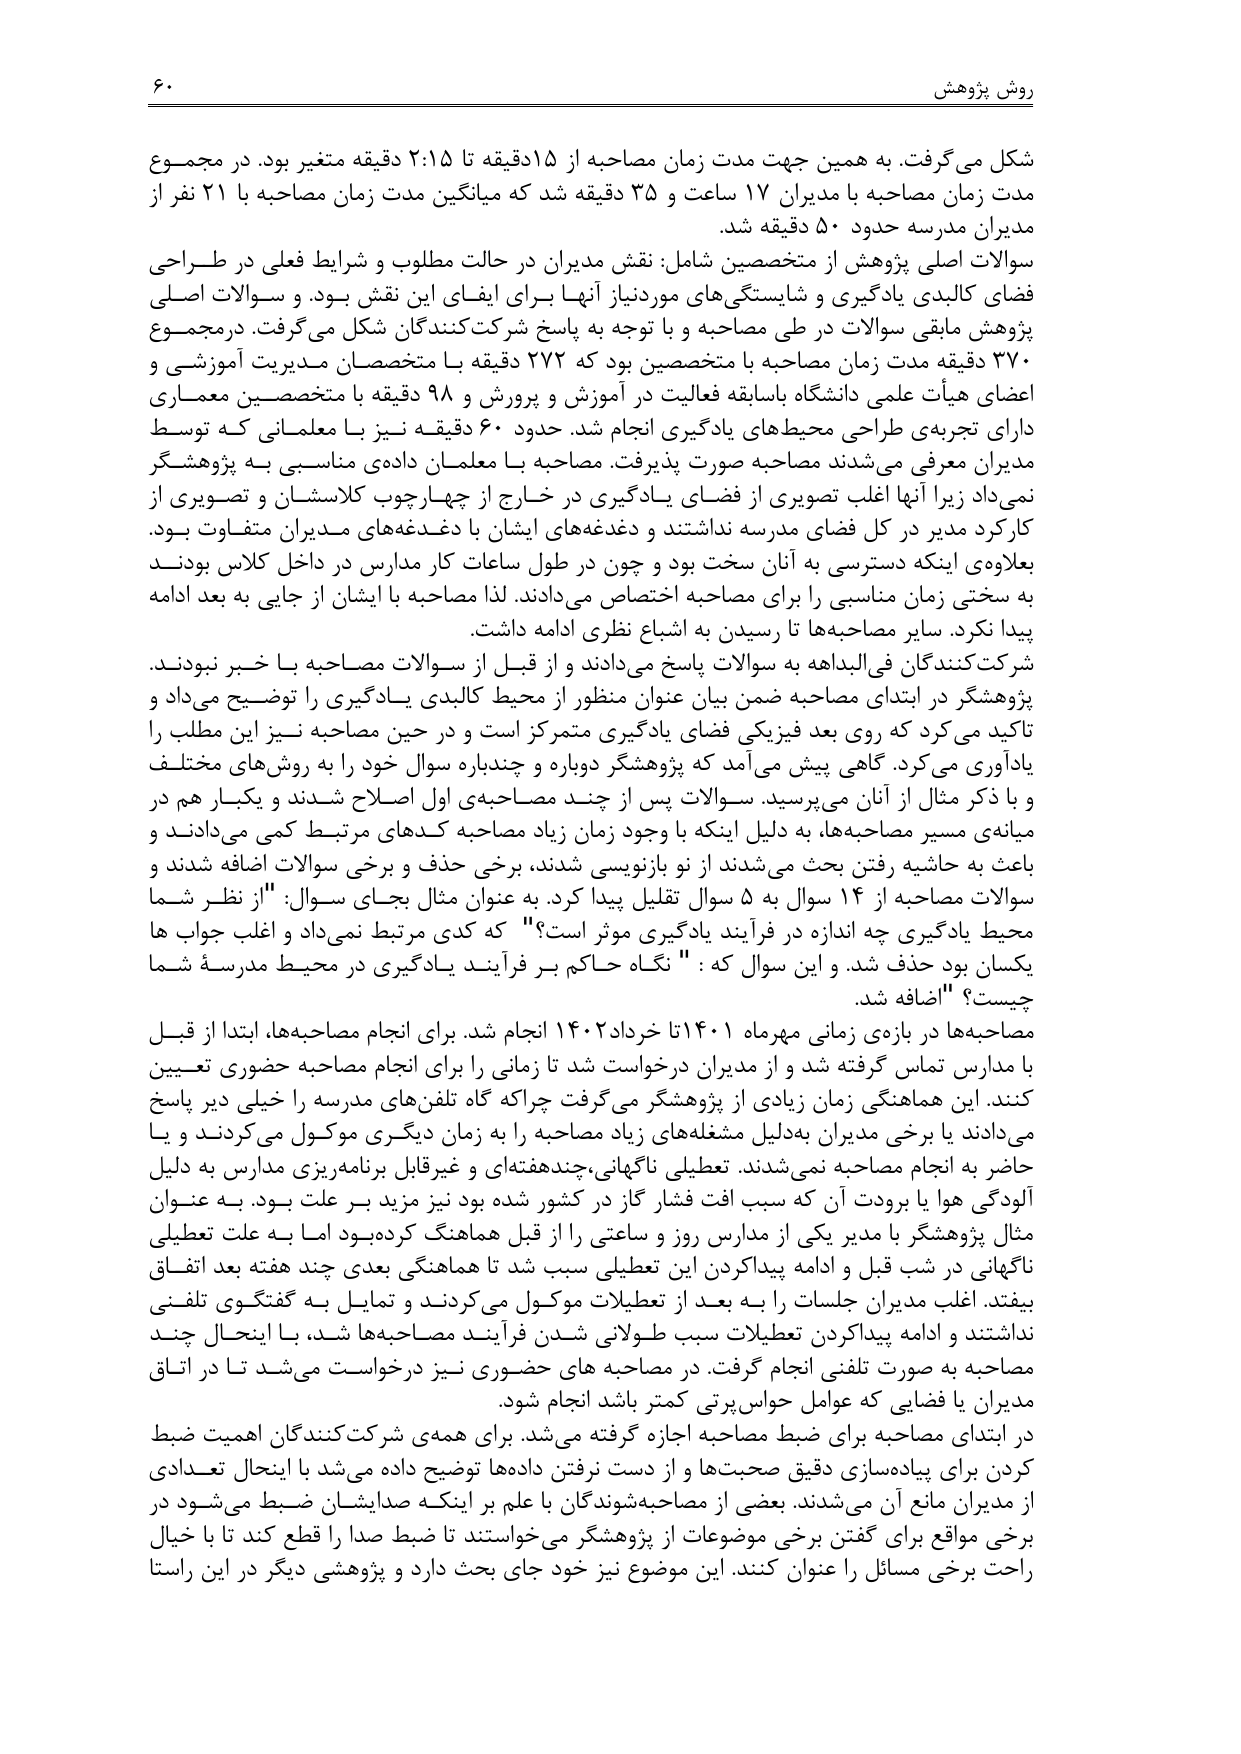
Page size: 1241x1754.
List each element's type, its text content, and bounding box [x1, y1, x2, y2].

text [148, 148, 1033, 244]
text سوالات اصلی پژوهش از متخصصین شامل: نقش مدیران در حالت مطلوب و شرایط فعلی در طراحی فضای کالبدی یادگیری و شایستگی‌های موردنیاز آنها برای ایفای این نقش بود. و سوالات اصلی پژوهش مابقی سوالات در طی مصاحبه و با توجه به پاسخ شرکت‌کنندگان شکل می‌گرفت. درمجموع 370 دقیقه مدت زمان مصاحبه با متخصصین بود که 272 دقیقه با متخصصان مدیریت آموزشی و اعضای هیأت علمی دانشگاه باسابقه فعالیت در آموزش و پرورش و 98 دقیقه با متخصصین معماری دارای تجربه‌ی طراحی محیط‌های یادگیری انجام شد. حدود 60 دقیقه نیز با معلمانی که توسط مدیران معرفی می‌شدند مصاحبه صورت پذیرفت. مصاحبه با معلمان داده‌ی مناسبی به پژوهشگر نمی‌داد زیرا آنها اغلب تصویری از فضای یادگیری در خارج از چهارچوب کلاسشان و تصویری از کارکرد مدیر در کل فضای مدرسه نداشتند و دغدغه‌های ایشان با دغدغه‌های مدیران متفاوت بود. بعلاوه‌ی اینکه دسترسی به آنان سخت بود و چون در طول ساعات کار مدارس در داخل کلاس بودند به سختی زمان مناسبی را برای مصاحبه اختصاص می‌دادند. لذا مصاحبه با ایشان از جایی به بعد ادامه پیدا نکرد. سایر مصاحبه‌ها تا رسیدن به اشباع نظری ادامه داشت. [148, 248, 1033, 646]
text مصاحبه‌ها در بازه‌ی زمانی مهرماه 1401تا خرداد1402 انجام شد. برای انجام مصاحبه‌ها، ابتدا از قبل با مدارس تماس گرفته شد و از مدیران درخواست شد تا زمانی را برای انجام مصاحبه حضوری تعیین کنند. این هماهنگی زمان زیادی از پژوهشگر می‌گرفت چراکه گاه تلفن‌های مدرسه را خیلی دیر پاسخ می‌دادند یا برخی مدیران به‌دلیل مشغله‌های زیاد مصاحبه را به زمان دیگری موکول می‌کردند و یا حاضر به انجام مصاحبه نمی‌شدند. تعطیلی ناگهانی،چندهفته‌ای و غیرقابل برنامه‌ریزی مدارس به دلیل آلودگی هوا یا برودت آن که سبب افت فشار گاز در کشور شده بود نیز مزید بر علت بود. به عنوان مثال پژوهشگر با مدیر یکی از مدارس روز و ساعتی را از قبل هماهنگ کرده‌بود اما به علت تعطیلی ناگهانی در شب قبل و ادامه پیداکردن این تعطیلی سبب شد تا هماهنگی بعدی چند هفته بعد اتفاق بیفتد. اغلب مدیران جلسات را به بعد از تعطیلات موکول می‌کردند و تمایل به گفتگوی تلفنی نداشتند و ادامه پیداکردن تعطیلات سبب طولانی شدن فرآیند مصاحبه‌ها شد، با اینحال چند مصاحبه به صورت تلفنی انجام گرفت. در مصاحبه های حضوری نیز درخواست می‌شد تا در اتاق مدیران یا فضایی که عوامل حواس‌پرتی کمتر باشد انجام شود. [148, 1020, 1033, 1418]
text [148, 1422, 1033, 1586]
text شرکت‌کنندگان فی‌البداهه به سوالات پاسخ می‌دادند و از قبل از سوالات مصاحبه با خبر نبودند. پژوهشگر در ابتدای مصاحبه ضمن بیان عنوان منظور از محیط کالبدی یادگیری را توضیح می‌داد و تاکید می‌کرد که روی بعد فیزیکی فضای یادگیری متمرکز است و در حین مصاحبه نیز این مطلب را یادآوری می‌کرد. گاهی پیش می‌آمد که پژوهشگر دوباره و چندباره سوال خود را به روش‌های مختلف و با ذکر مثال از آنان می‌پرسید. سوالات پس از چند مصاحبه‌ی اول اصلاح شدند و یکبار هم در میانه‌ی مسیر مصاحبه‌ها، به دلیل اینکه با وجود زمان زیاد مصاحبه کدهای مرتبط کمی می‌دادند و باعث به حاشیه رفتن بحث می‌شدند از نو بازنویسی شدند، برخی حذف و برخی سوالات اضافه شدند و سوالات مصاحبه از 14 سوال به 5 سوال تقلیل پیدا کرد. به عنوان مثال بجای سوال: "از نظر شما محیط یادگیری چه اندازه در فرآیند یادگیری موثر است؟" که کدی مرتبط نمی‌داد و اغلب جواب ها یکسان بود حذف شد. و این سوال که : " نگاه حاکم بر فرآیند یادگیری در محیط مدرسۀ شما چیست؟ "اضافه شد. [148, 651, 1033, 1015]
